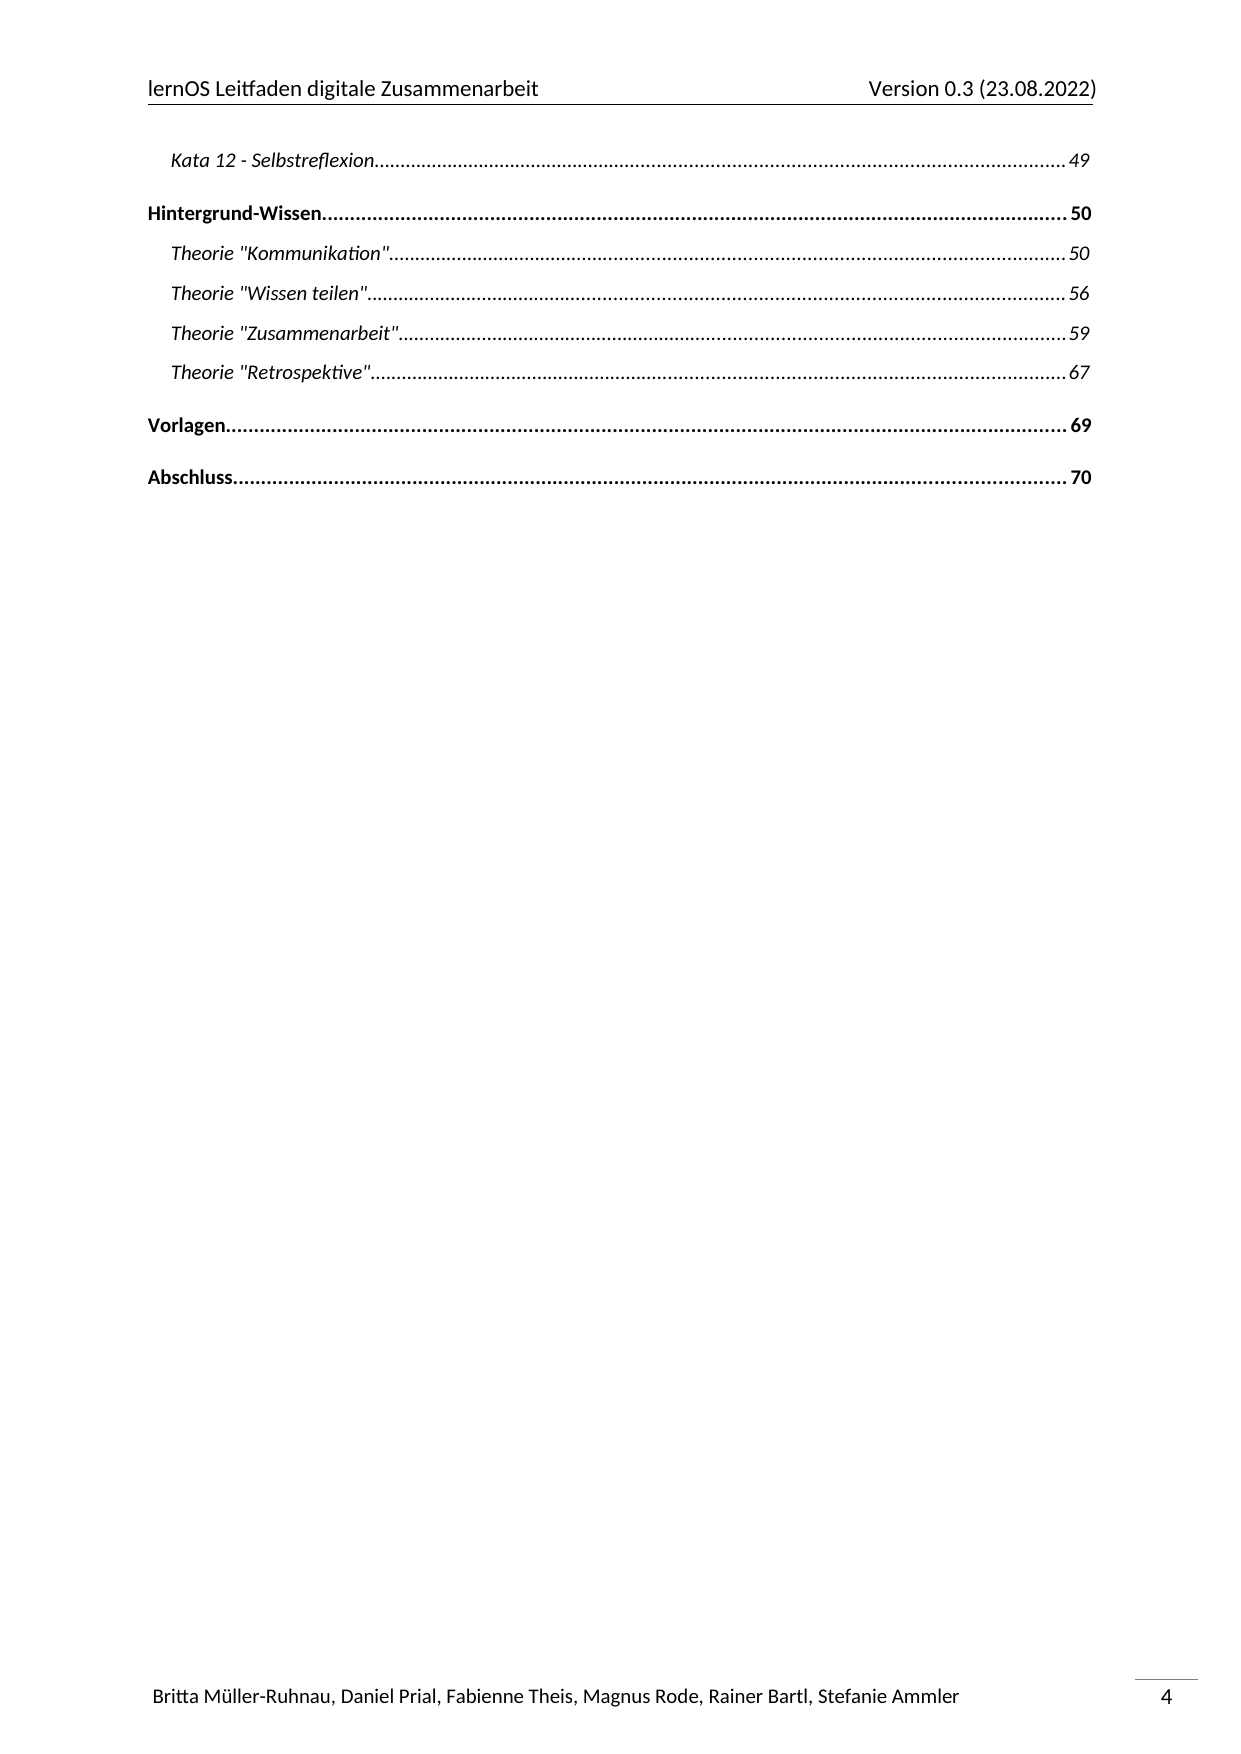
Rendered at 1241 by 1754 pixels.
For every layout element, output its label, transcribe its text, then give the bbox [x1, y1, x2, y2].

text Abschluss 70 [148, 464, 1093, 490]
text Hintergrund-Wissen 50 [148, 200, 1093, 225]
text Theorie "Zusammenarbeit" 59 [171, 320, 1093, 345]
text Vorlagen 69 [148, 412, 1093, 437]
text Theorie "Retrospektive" 67 [171, 359, 1093, 385]
text Kata 12 - Selbstreflexion 49 [171, 148, 1093, 173]
text Theorie "Kommunikation" 50 [171, 240, 1093, 265]
text Theorie "Wissen teilen" 56 [171, 280, 1093, 305]
